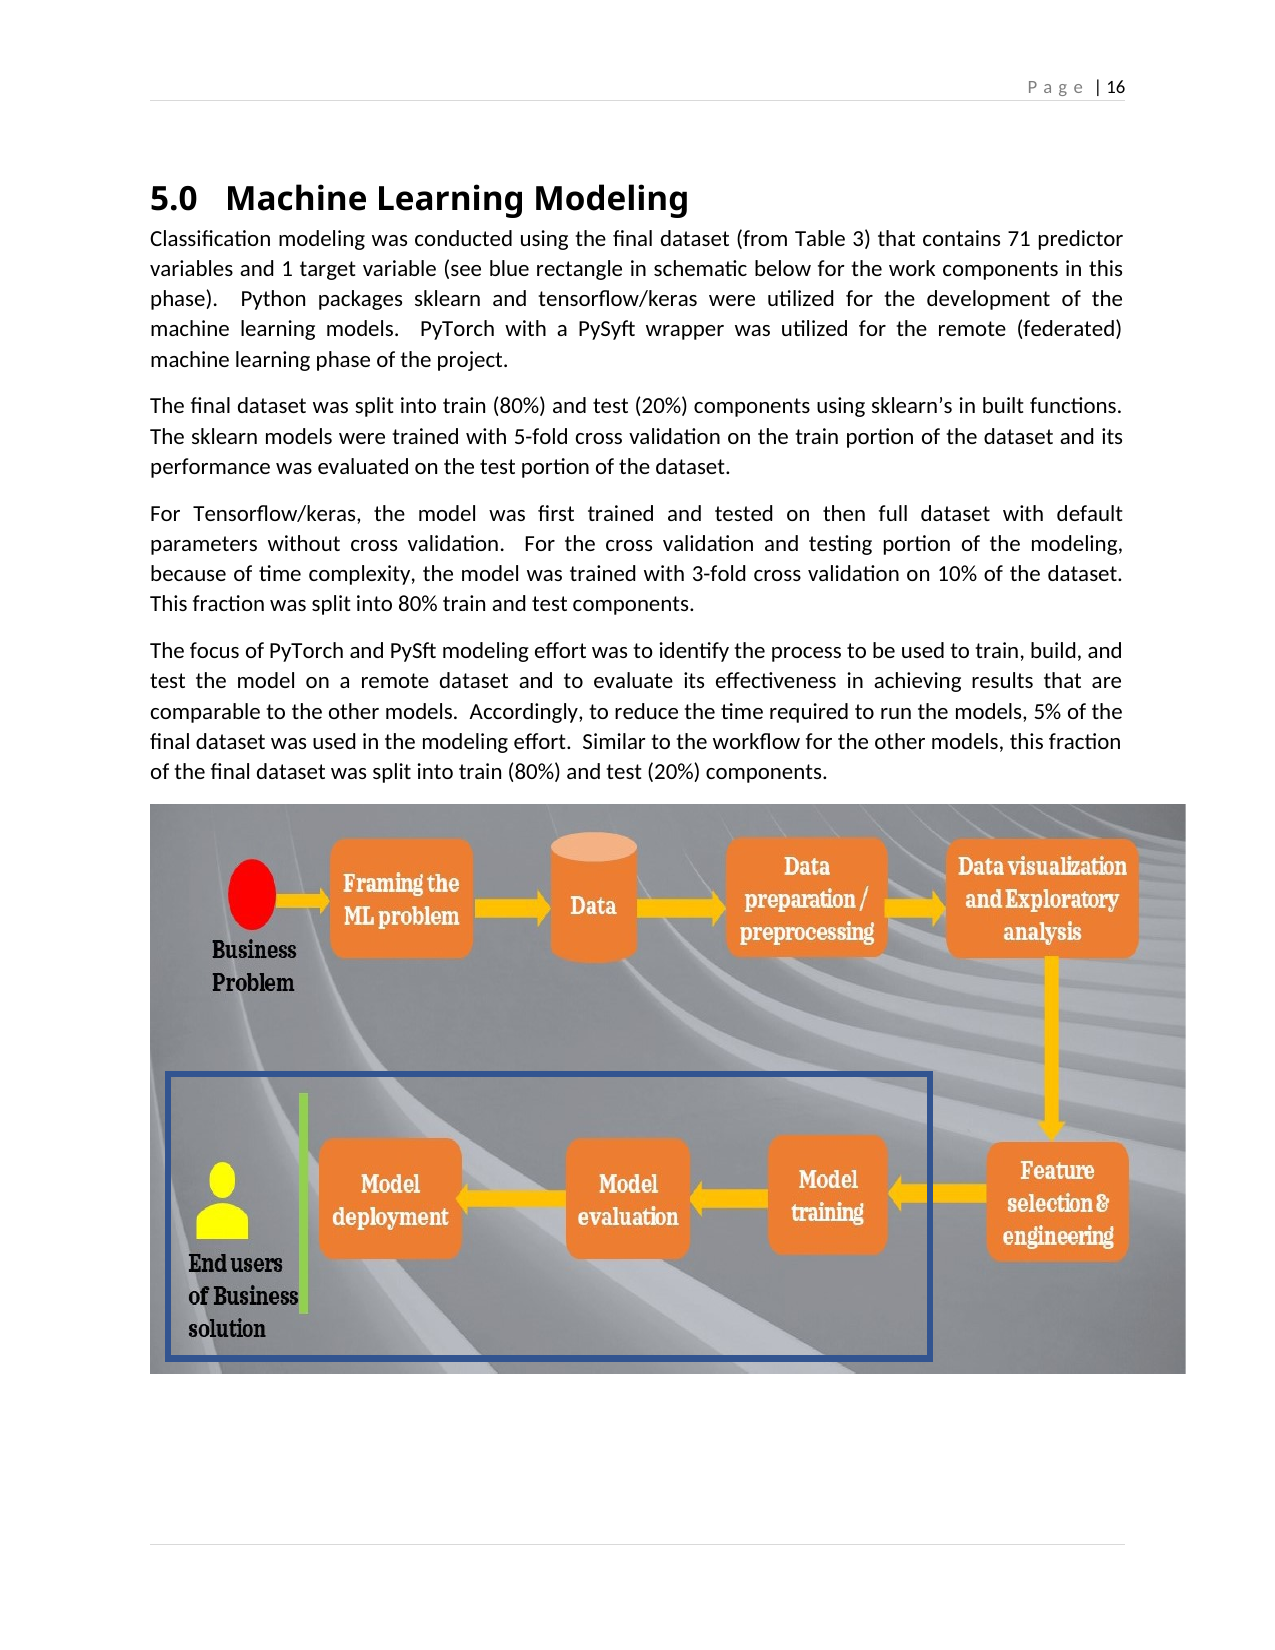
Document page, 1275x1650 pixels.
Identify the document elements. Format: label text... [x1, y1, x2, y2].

subtitle 5.0 Machine Learning Modeling [150, 175, 1125, 220]
text Classification modeling was conducted using the final dataset (from Table 3) that contains 71 predictor variables and 1 target variable (see blue rectangle in schematic below for the work components in this phase). Python packages sklearn and tensorflow/keras were utilized for the development of the machine learning models. PyTorch with a PySyft wrapper was utilized for the remote (federated) machine learning phase of the project. [150, 224, 1125, 373]
text The focus of PyTorch and PySft modeling effort was to identify the process to be used to train, build, and test the model on a remote dataset and to evaluate its effectiveness in achieving results that are comparable to the other models. Accordingly, to reduce the time required to run the models, 5% of the final dataset was used in the modeling effort. Similar to the workflow for the other models, this fraction of the final dataset was split into train (80%) and test (20%) components. [150, 636, 1125, 785]
text For Tensorflow/keras, the model was first trained and tested on then full dataset with default parameters without cross validation. For the cross validation and testing portion of the modeling, because of time complexity, the model was trained with 3-fold cross validation on 10% of the dataset. This fraction was split into 80% train and test components. [150, 499, 1125, 618]
picture [150, 804, 1186, 1374]
text The final dataset was split into train (80%) and test (20%) components using sklearn’s in built functions. The sklearn models were trained with 5-fold cross validation on the train portion of the dataset and its performance was evaluated on the test portion of the dataset. [150, 392, 1125, 480]
